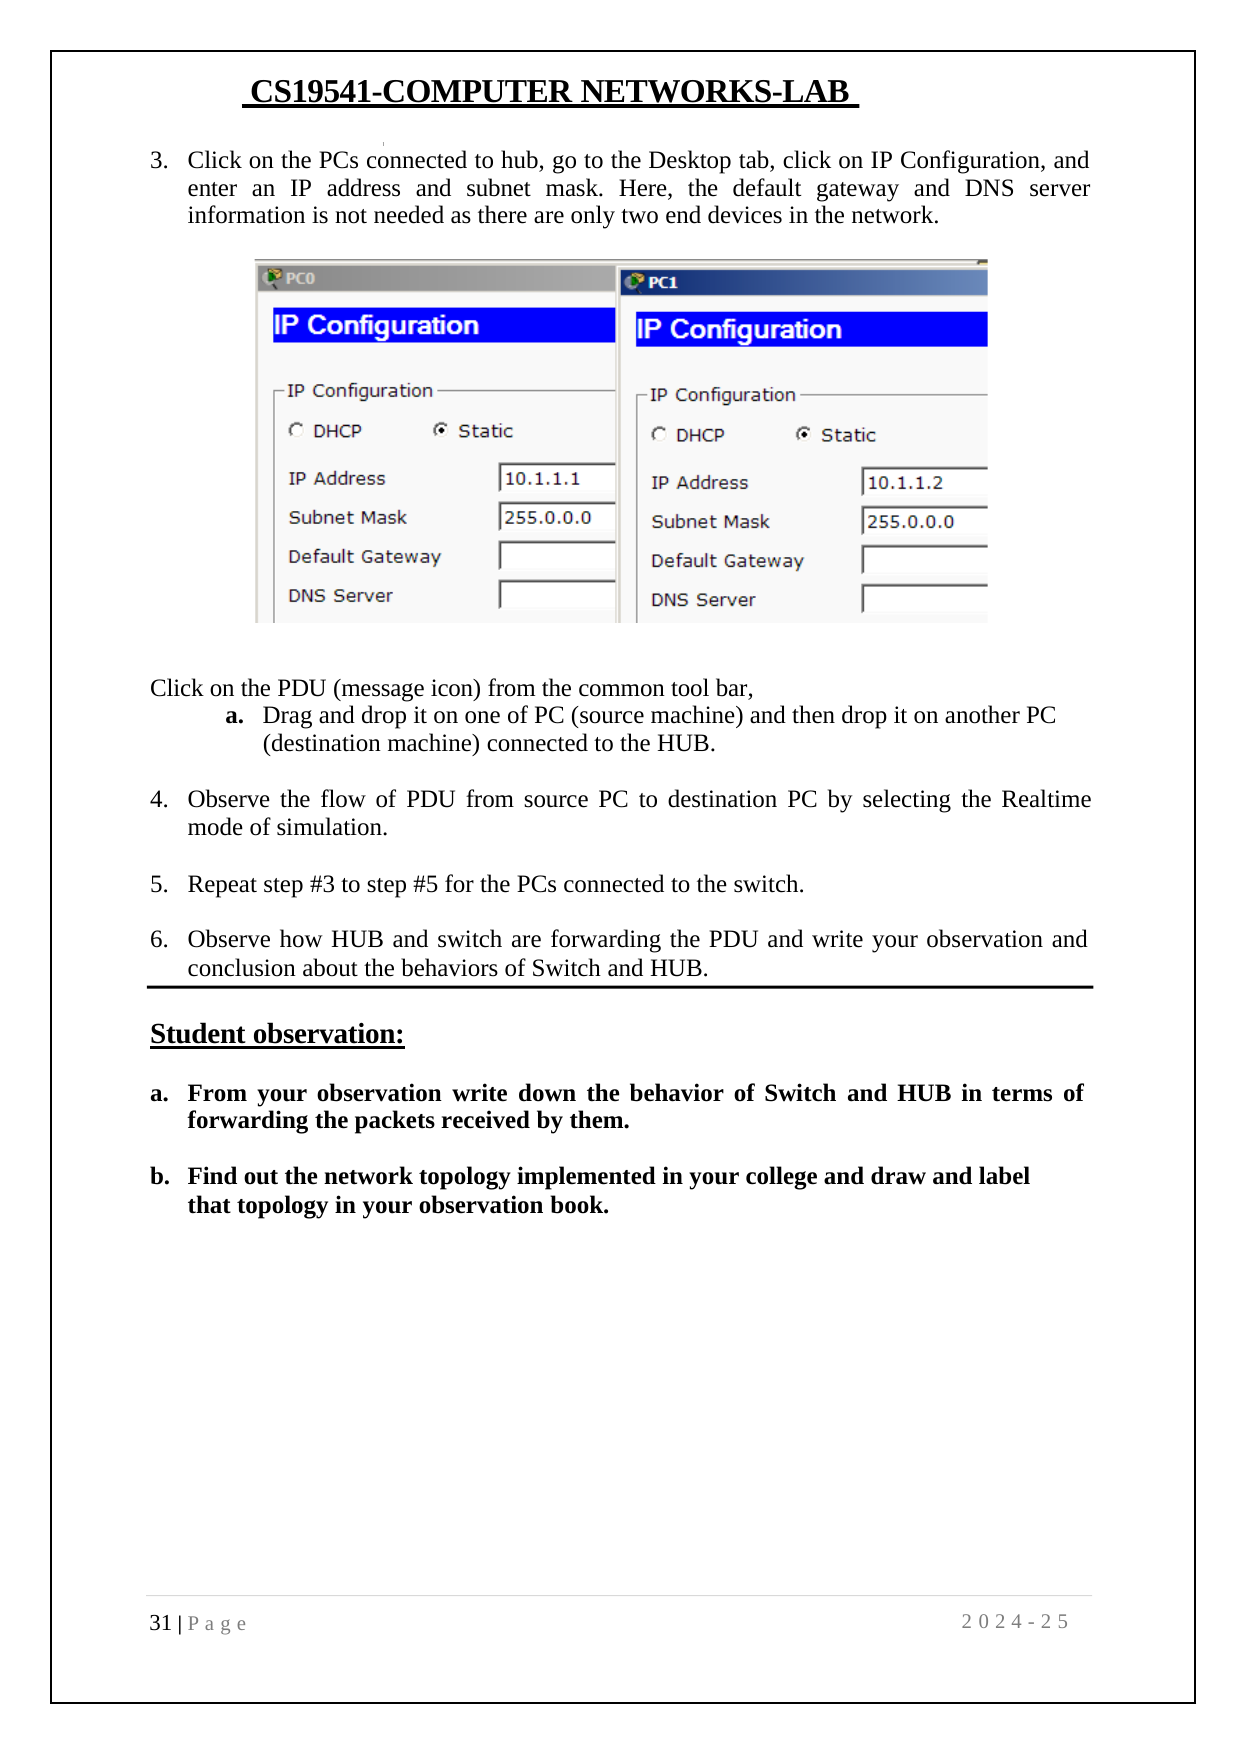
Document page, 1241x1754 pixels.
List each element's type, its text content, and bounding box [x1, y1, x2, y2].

list Drag and drop it on one of PC (source machine) and then drop it on another PC (destination machine) connected to the HUB. [225, 702, 1059, 757]
subtitle Student observation: [150, 1017, 1194, 1050]
list Observe the flow of PDU from source PC to destination PC by selecting the Realtime mode of simulation. [150, 786, 1091, 841]
list Find out the network topology implemented in your college and draw and label that topology in your observation book. [150, 1162, 1067, 1218]
subtitle From your observation write down the behavior of Switch and HUB in terms of forwarding the packets received by them. [150, 1079, 1086, 1134]
list Observe how HUB and switch are forwarding the PDU and write your observation and conclusion about the behaviors of Switch and HUB. [150, 925, 1090, 982]
picture [254, 259, 988, 623]
list Click on the PCs connected to hub, go to the Desktop tab, click on IP Configuration, and enter an IP address and subnet mask. Here, the default gateway and DNS server information is not needed as there are only two end devices in the network. [150, 146, 1091, 229]
text Click on the PDU (message icon) from the common tool bar, [150, 673, 1194, 702]
list Repeat step #3 to step #5 for the PCs connected to the switch. [150, 869, 1194, 897]
